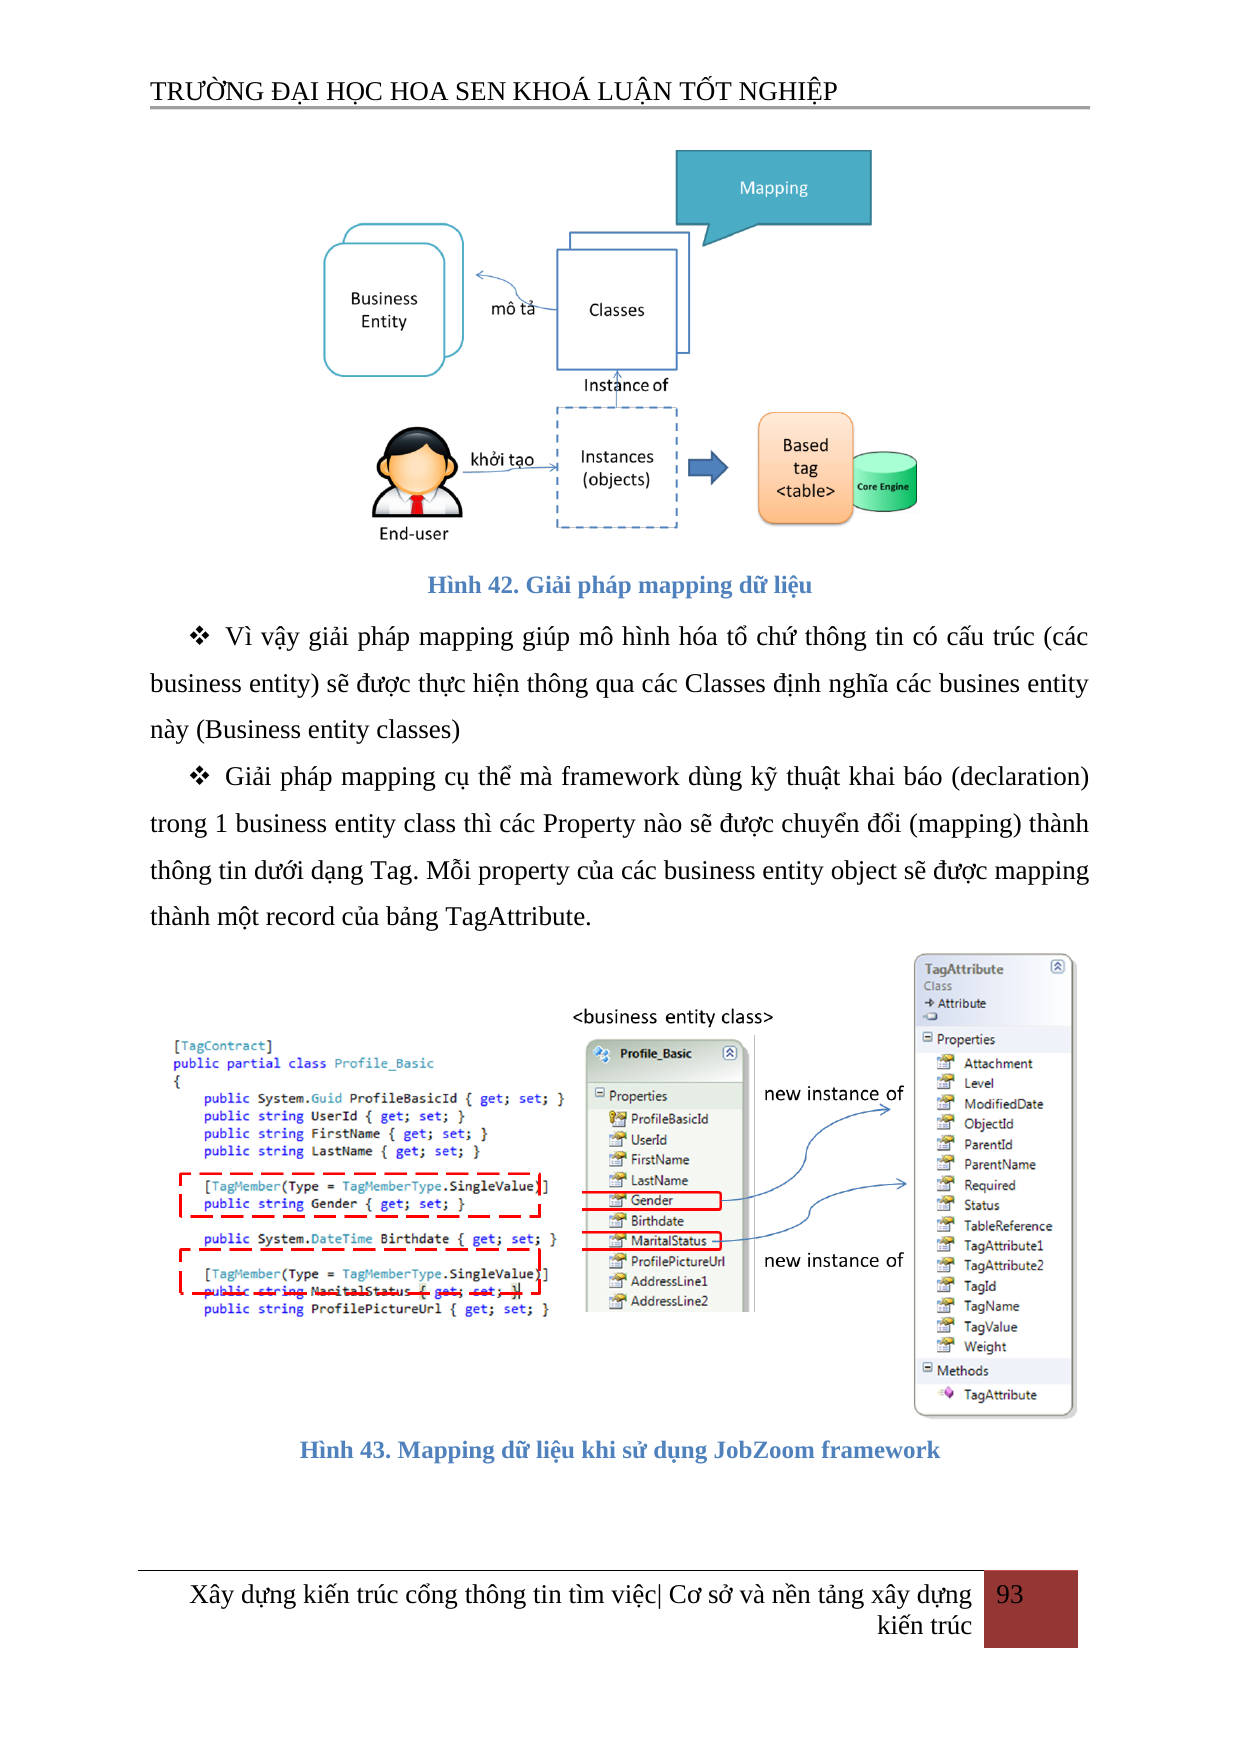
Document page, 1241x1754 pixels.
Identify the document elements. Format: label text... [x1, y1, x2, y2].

list Vì vậy giải pháp mapping giúp mô hình hóa tổ chứ thông tin có cấu trúc (các business entity) sẽ được thực hiện thông qua các Classes định nghĩa các busines entity này (Business entity classes) [150, 620, 1090, 745]
picture [162, 947, 1078, 1420]
text Hình 42. Giải pháp mapping dữ liệu [150, 571, 1090, 599]
picture [323, 150, 917, 556]
text Hình 43. Mapping dữ liệu khi sử dụng JobZoom framework [150, 1435, 1090, 1464]
list Giải pháp mapping cụ thể mà framework dùng kỹ thuật khai báo (declaration) trong 1 business entity class thì các Property nào sẽ được chuyển đổi (mapping) thành thông tin dưới dạng Tag. Mỗi property của các business entity object sẽ được mapping thành một record của bảng TagAttribute. [150, 760, 1090, 932]
